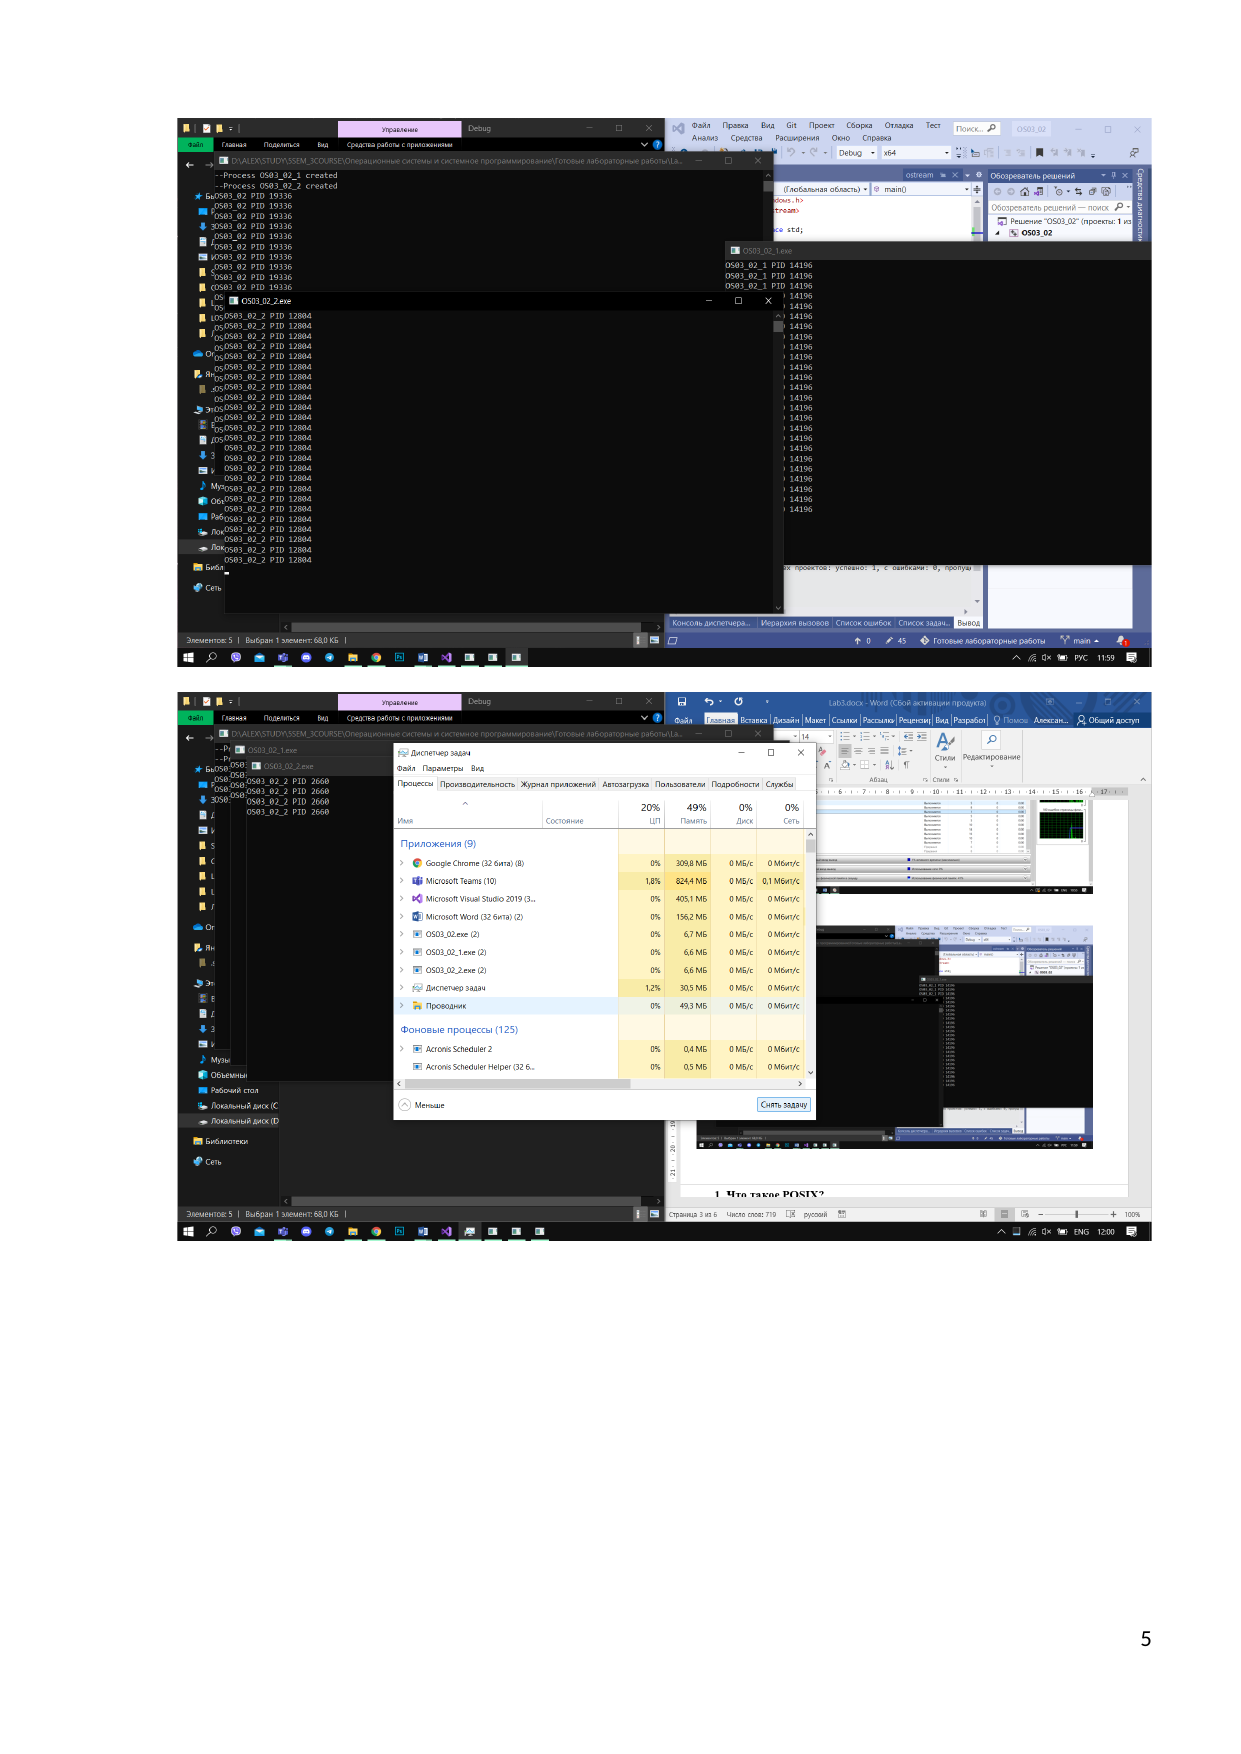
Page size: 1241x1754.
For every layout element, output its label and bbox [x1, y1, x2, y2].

picture [177, 118, 1152, 667]
picture [177, 692, 1152, 1241]
